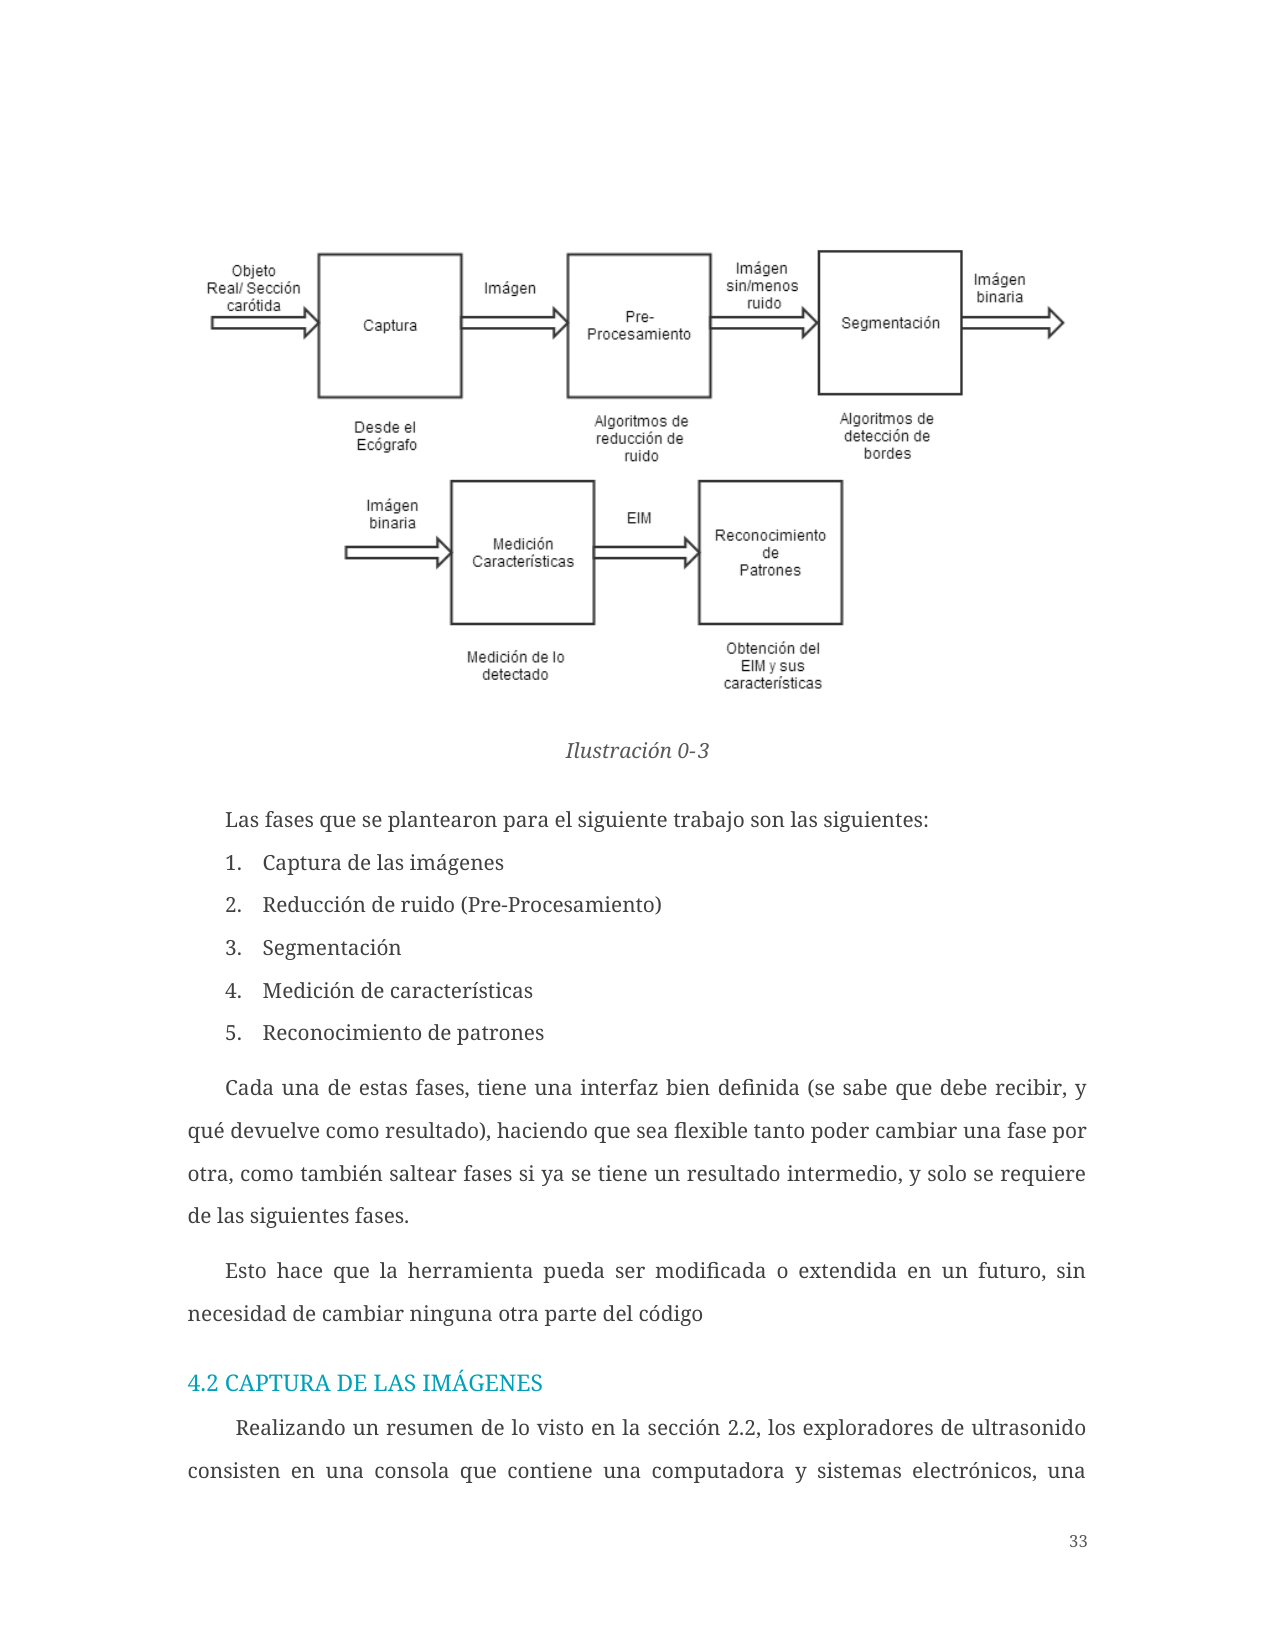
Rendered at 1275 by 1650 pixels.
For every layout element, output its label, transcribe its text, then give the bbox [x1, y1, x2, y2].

picture [187, 208, 1088, 716]
text Cada una de estas fases, tiene una interfaz bien definida (se sabe que debe recibir, y qué devuelve como resultado), haciendo que sea flexible tanto poder cambiar una fase por otra, como también saltear fases si ya se tiene un resultado intermedio, y solo se requiere de las siguientes fases. [187, 1073, 1087, 1230]
list Captura de las imágenes [225, 848, 1087, 876]
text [187, 1413, 1087, 1484]
list Medición de características [225, 976, 1087, 1004]
list Segmentación [225, 933, 1087, 962]
subtitle 4.2 Captura de las imágenes [187, 1367, 1087, 1398]
text Las fases que se plantearon para el siguiente trabajo son las siguientes: [187, 805, 1087, 834]
list Reducción de ruido (Pre-Procesamiento) [225, 891, 1087, 919]
list Reconocimiento de patrones [225, 1018, 1087, 1047]
text Esto hace que la herramienta pueda ser modificada o extendida en un futuro, sin necesidad de cambiar ninguna otra parte del código [187, 1256, 1087, 1327]
